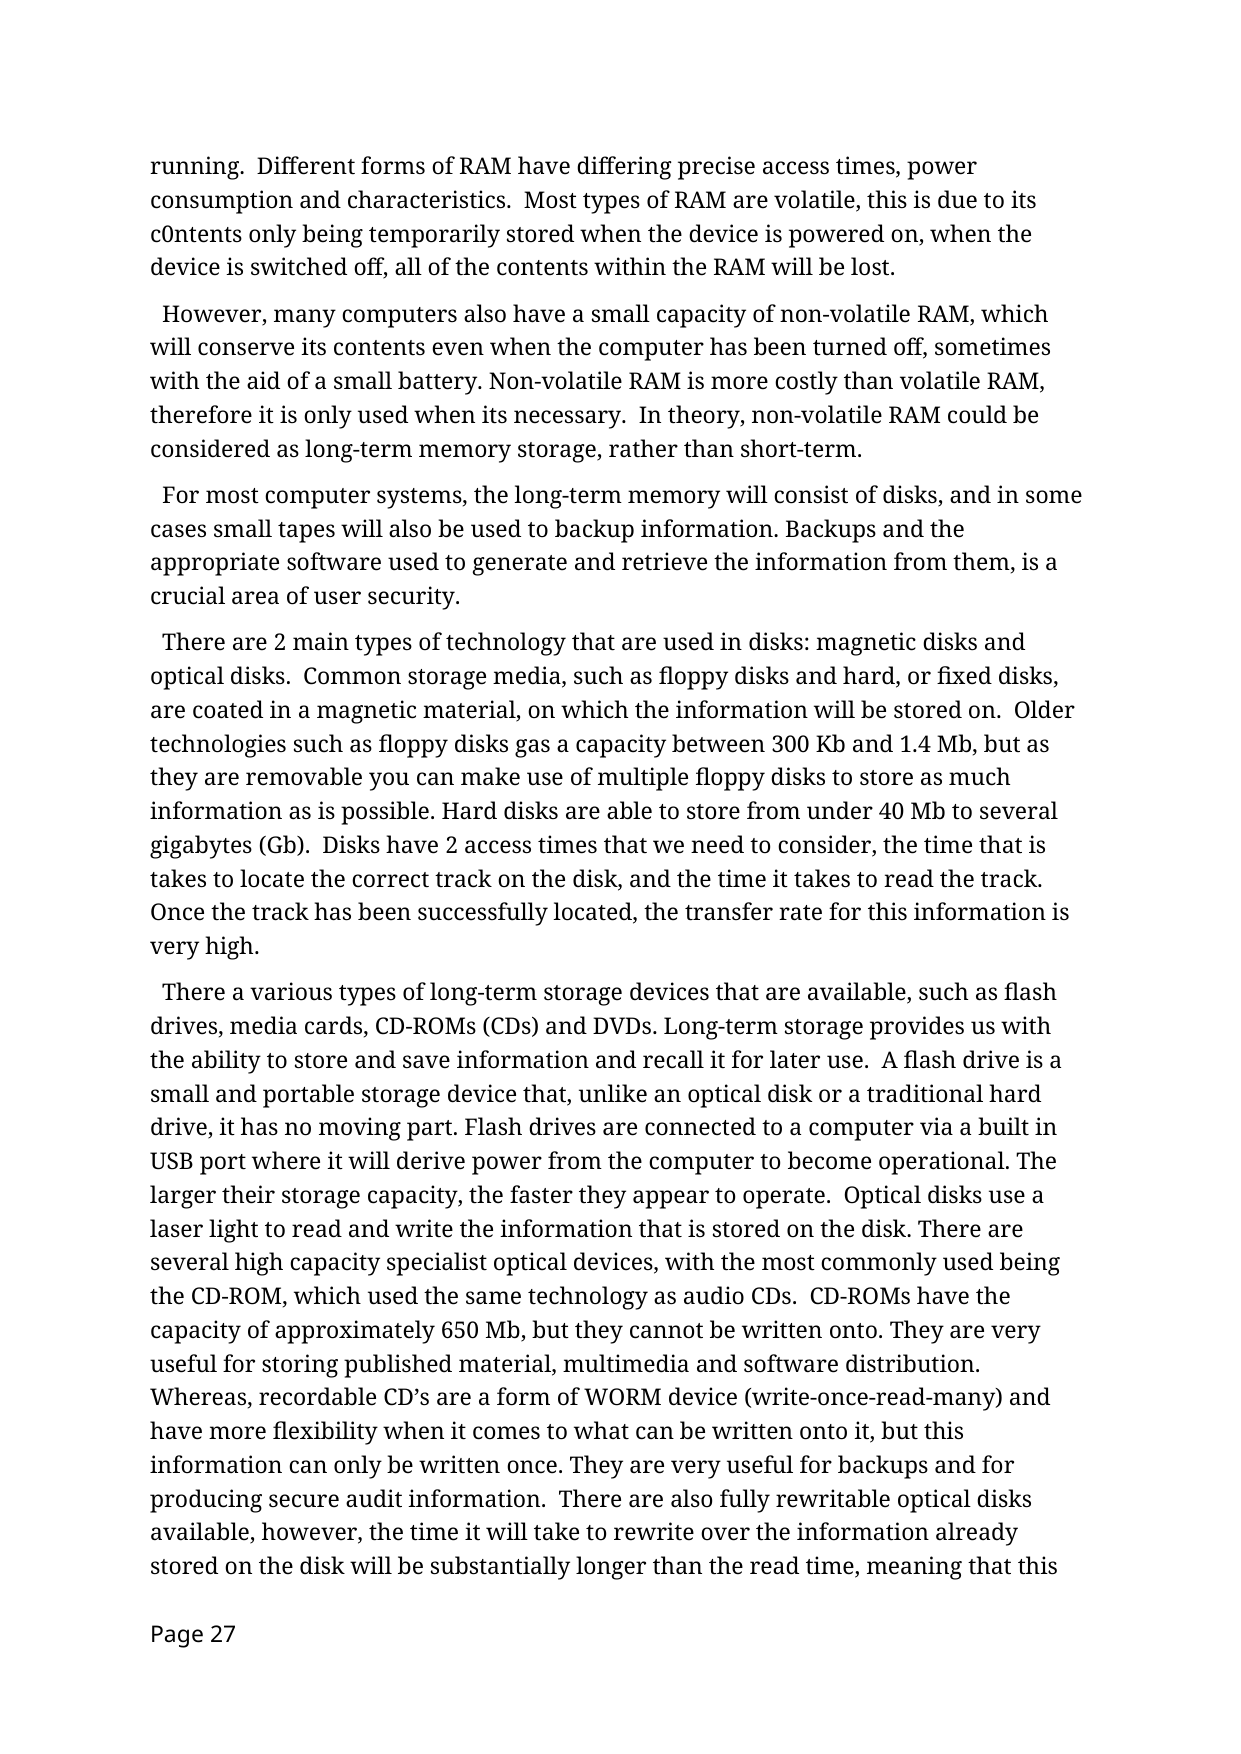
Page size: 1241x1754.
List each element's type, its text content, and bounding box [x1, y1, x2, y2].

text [150, 976, 1090, 1581]
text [150, 150, 1090, 282]
text There are 2 main types of technology that are used in disks: magnetic disks and optical disks. Common storage media, such as floppy disks and hard, or fixed disks, are coated in a magnetic material, on which the information will be stored on. Older technologies such as floppy disks gas a capacity between 300 Kb and 1.4 Mb, but as they are removable you can make use of multiple floppy disks to store as much information as is possible. Hard disks are able to store from under 40 Mb to several gigabytes (Gb). Disks have 2 access times that we need to consider, the time that is takes to locate the correct track on the disk, and the time it takes to read the track. Once the track has been successfully located, the transfer rate for this information is very high. [150, 626, 1090, 961]
text However, many computers also have a small capacity of non-volatile RAM, which will conserve its contents even when the computer has been turned off, sometimes with the aid of a small battery. Non-volatile RAM is more costly than volatile RAM, therefore it is only used when its necessary. In theory, non-volatile RAM could be considered as long-term memory storage, rather than short-term. [150, 297, 1090, 464]
text For most computer systems, the long-term memory will consist of disks, and in some cases small tapes will also be used to backup information. Backups and the appropriate software used to generate and retrieve the information from them, is a crucial area of user security. [150, 479, 1090, 611]
